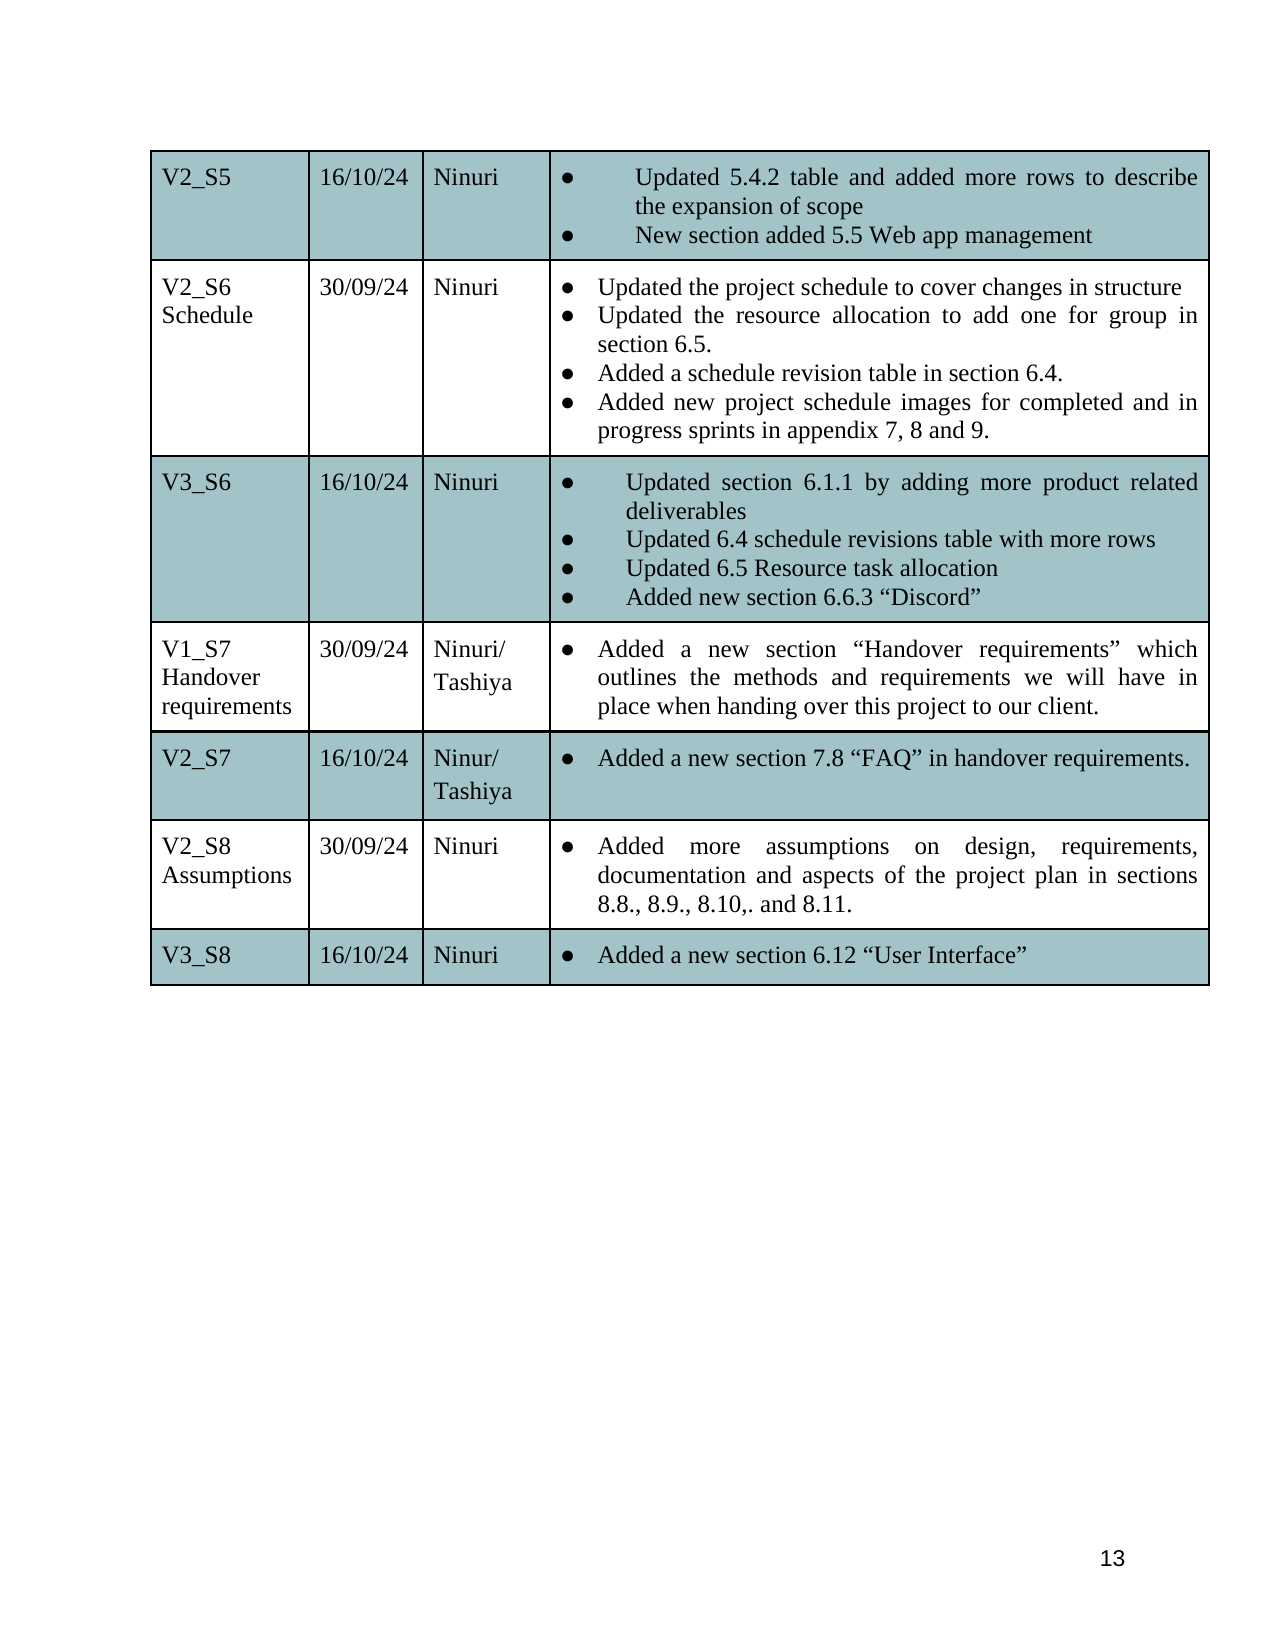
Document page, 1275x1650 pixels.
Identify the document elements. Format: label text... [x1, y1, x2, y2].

table_cell Added a new section “Handover requirements” which outlines the methods and requirements we will have in place when handing over this project to our client. [551, 623, 1208, 730]
table_cell V2_S8 Assumptions [152, 821, 308, 928]
table_cell Updated section 6.1.1 by adding more product related deliverables Updated 6.4 schedule revisions table with more rows Updated 6.5 Resource task allocation Added new section 6.6.3 “Discord” [551, 457, 1208, 621]
table_cell Ninuri [424, 152, 549, 259]
table_cell V2_S5 [152, 152, 308, 259]
table_cell Ninuri [424, 457, 549, 621]
table_cell V2_S6 Schedule [152, 261, 308, 454]
table_cell Added more assumptions on design, requirements, documentation and aspects of the project plan in sections 8.8., 8.9., 8.10,. and 8.11. [551, 821, 1208, 928]
table_cell Added a new section 6.12 “User Interface” [551, 930, 1208, 984]
table_cell Updated 5.4.2 table and added more rows to describe the expansion of scope New section added 5.5 Web app management [551, 152, 1208, 259]
table_cell Ninuri [424, 261, 549, 454]
table_cell 30/09/24 [310, 261, 422, 454]
table_cell Ninuri [424, 930, 549, 984]
table_cell Ninuri/ Tashiya [424, 623, 549, 730]
table_cell Ninur/ Tashiya [424, 733, 549, 819]
table_cell Updated the project schedule to cover changes in structure Updated the resource allocation to add one for group in section 6.5. Added a schedule revision table in section 6.4. Added new project schedule images for completed and in progress sprints in appendix 7, 8 and 9. [551, 261, 1208, 454]
table_cell Ninuri [424, 821, 549, 928]
table_cell V2_S7 [152, 733, 308, 819]
table_cell 30/09/24 [310, 821, 422, 928]
table_cell V1_S7 Handover requirements [152, 623, 308, 730]
table_cell 16/10/24 [310, 152, 422, 259]
table_cell 16/10/24 [310, 930, 422, 984]
table_cell V3_S8 [152, 930, 308, 984]
table_cell 30/09/24 [310, 623, 422, 730]
table_cell 16/10/24 [310, 733, 422, 819]
table_cell Added a new section 7.8 “FAQ” in handover requirements. [551, 733, 1208, 819]
table_cell 16/10/24 [310, 457, 422, 621]
table_cell V3_S6 [152, 457, 308, 621]
